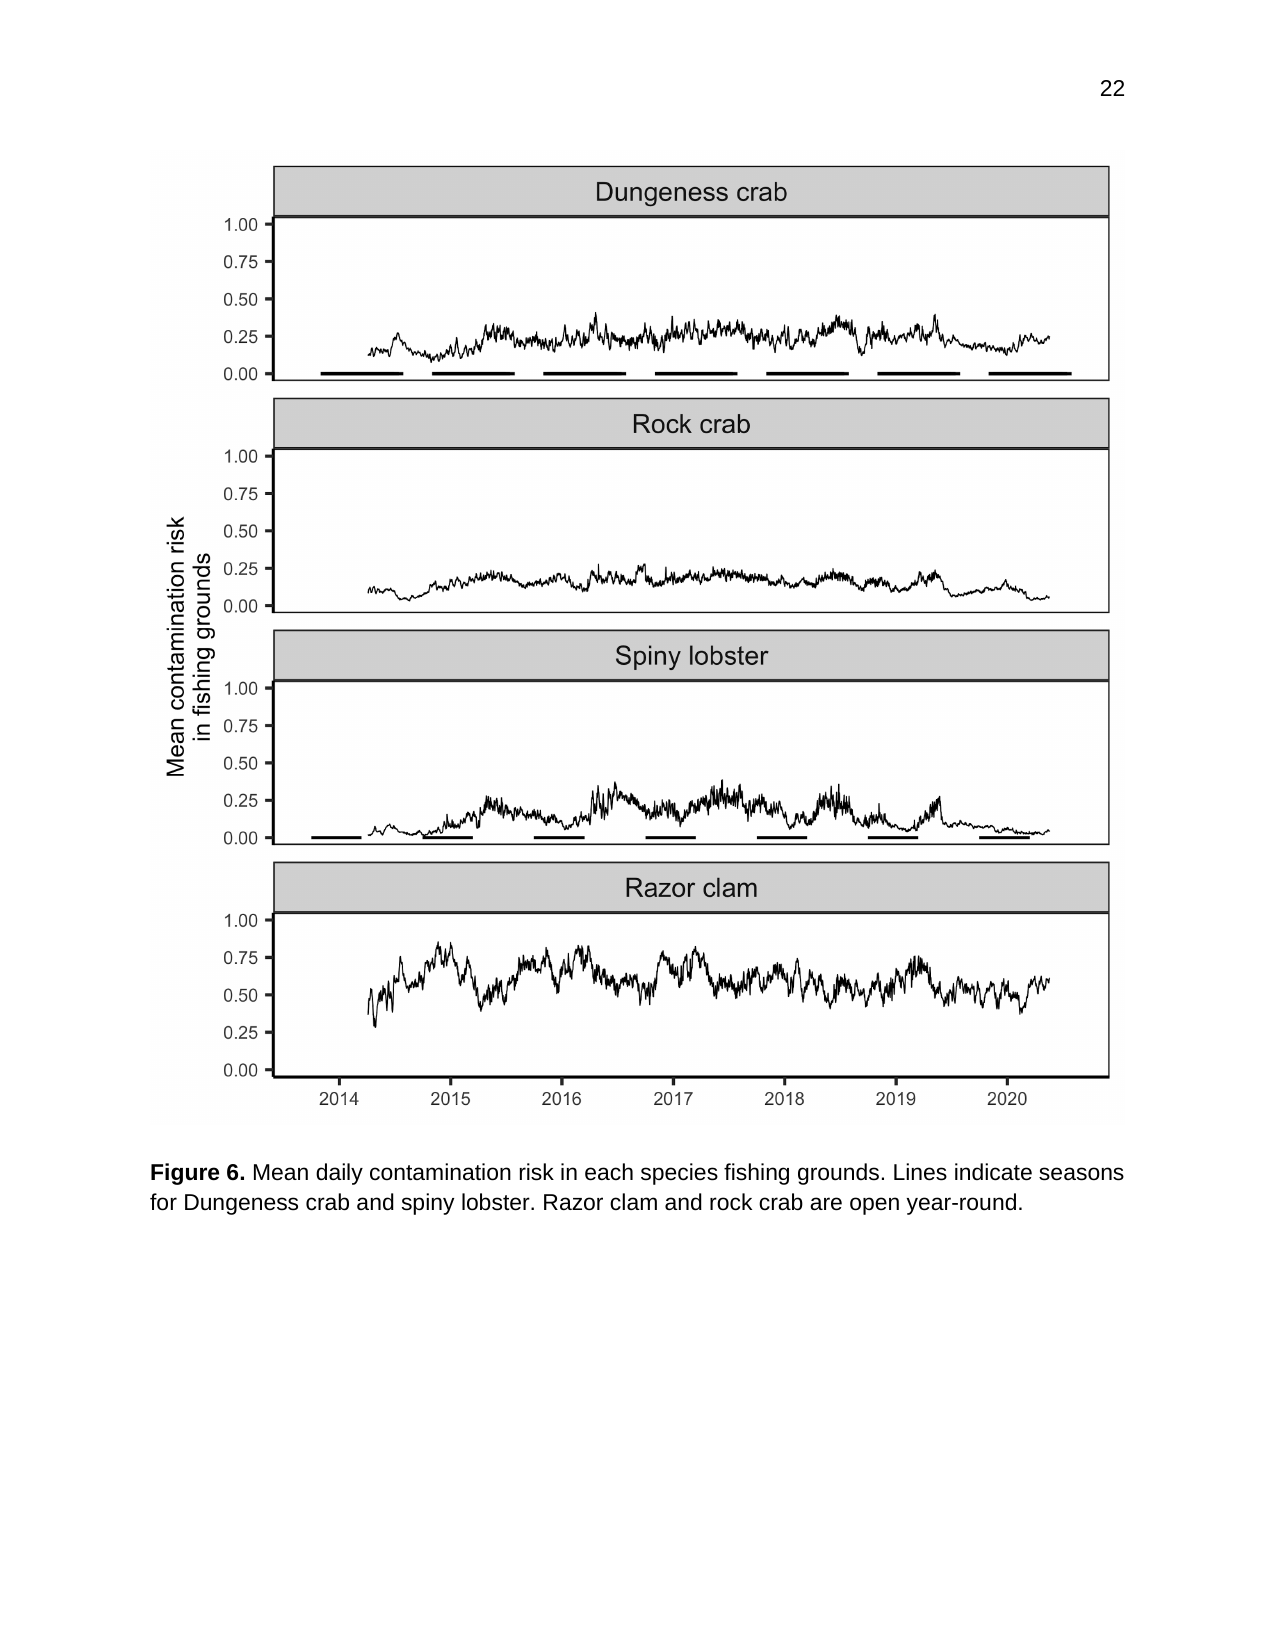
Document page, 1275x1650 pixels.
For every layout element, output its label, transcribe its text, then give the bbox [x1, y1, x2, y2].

picture [150, 150, 1125, 1125]
text Figure 6. Mean daily contamination risk in each species fishing grounds. Lines indicate seasons for Dungeness crab and spiny lobster. Razor clam and rock crab are open year-round. [150, 1159, 1125, 1216]
